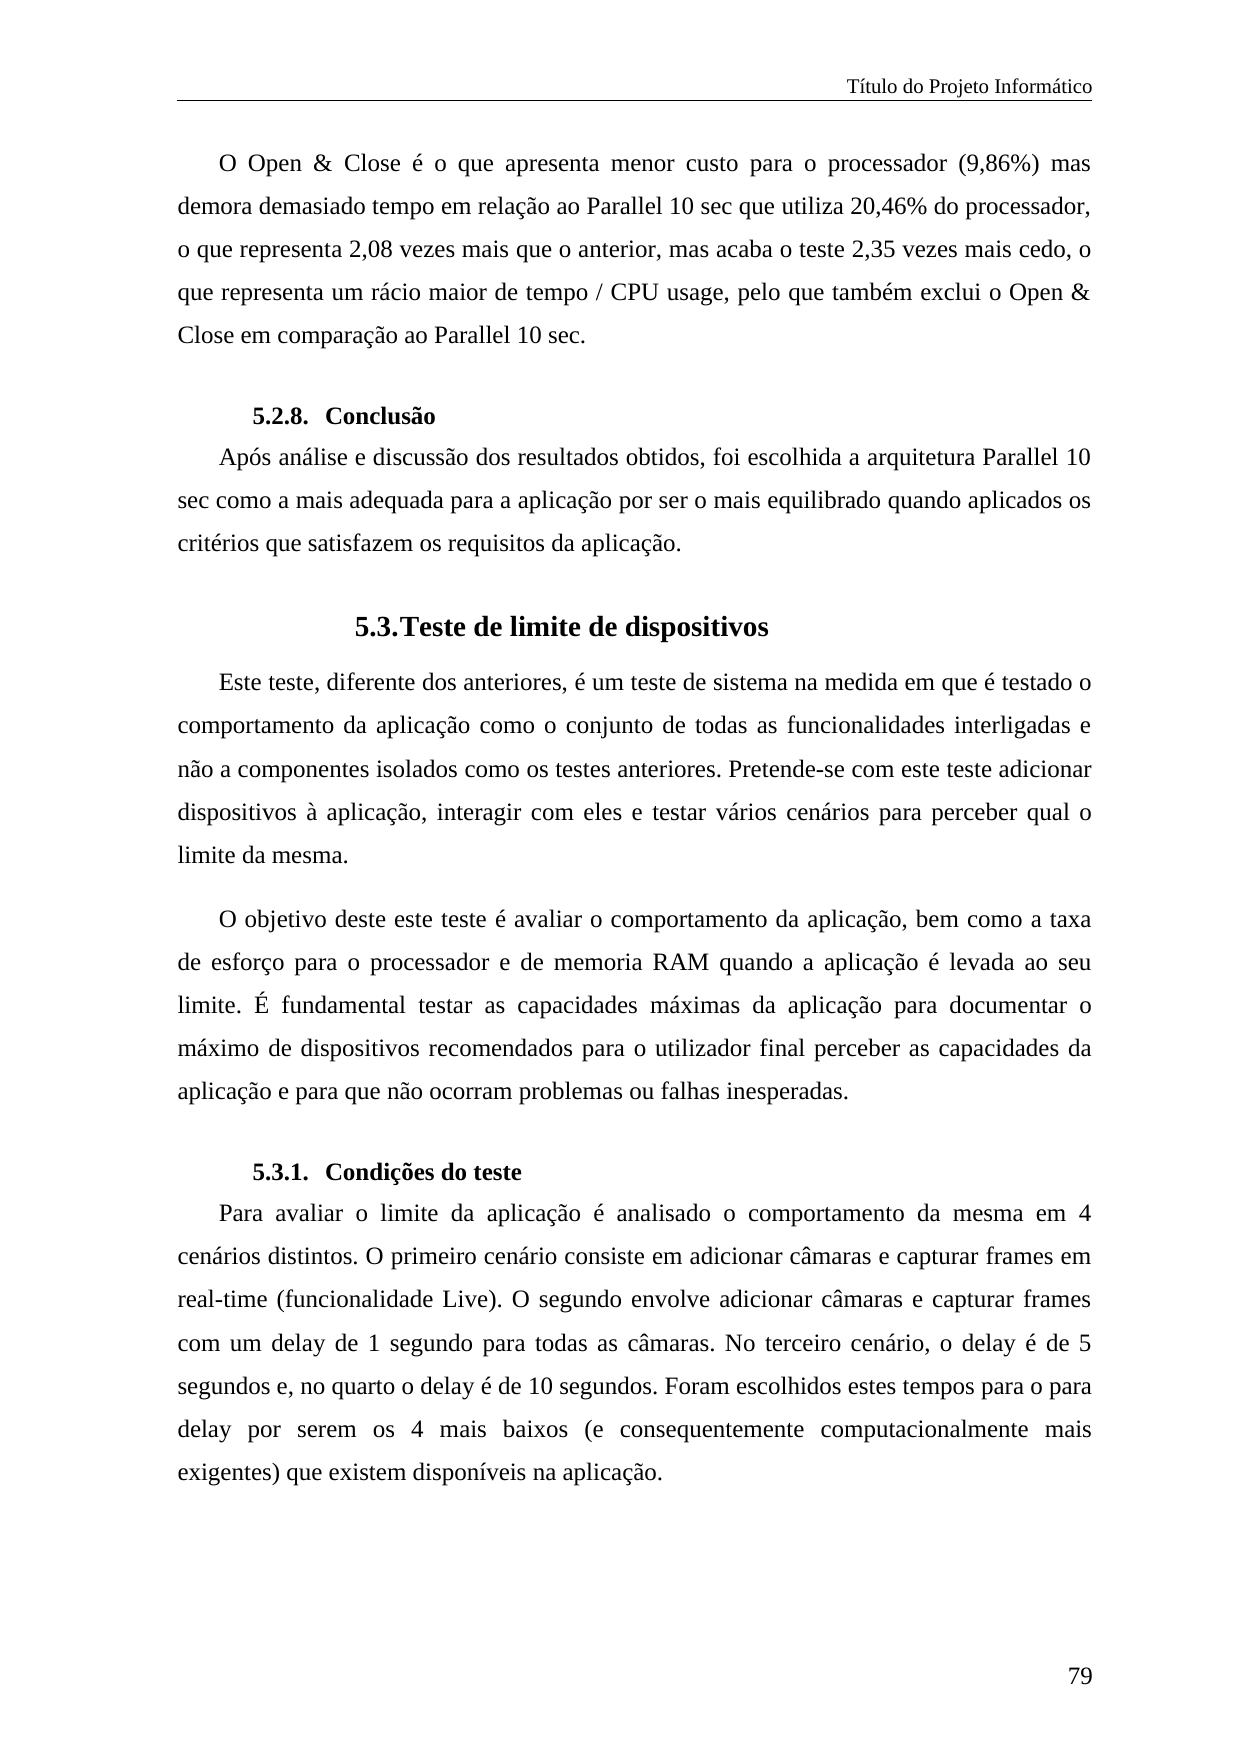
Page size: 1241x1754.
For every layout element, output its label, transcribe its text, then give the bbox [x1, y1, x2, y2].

text O Open & Close é o que apresenta menor custo para o processador (9,86%) mas demora demasiado tempo em relação ao Parallel 10 sec que utiliza 20,46% do processador, o que representa 2,08 vezes mais que o anterior, mas acaba o teste 2,35 vezes mais cedo, o que representa um rácio maior de tempo / CPU usage, pelo que também exclui o Open & Close em comparação ao Parallel 10 sec. [177, 148, 1092, 349]
text Este teste, diferente dos anteriores, é um teste de sistema na medida em que é testado o comportamento da aplicação como o conjunto de todas as funcionalidades interligadas e não a componentes isolados como os testes anteriores. Pretende-se com este teste adicionar dispositivos à aplicação, interagir com eles e testar vários cenários para perceber qual o limite da mesma. [177, 667, 1092, 869]
text Após análise e discussão dos resultados obtidos, foi escolhida a arquitetura Parallel 10 sec como a mais adequada para a aplicação por ser o mais equilibrado quando aplicados os critérios que satisfazem os requisitos da aplicação. [177, 442, 1092, 557]
text Para avaliar o limite da aplicação é analisado o comportamento da mesma em 4 cenários distintos. O primeiro cenário consiste em adicionar câmaras e capturar frames em real-time (funcionalidade Live). O segundo envolve adicionar câmaras e capturar frames com um delay de 1 segundo para todas as câmaras. No terceiro cenário, o delay é de 5 segundos e, no quarto o delay é de 10 segundos. Foram escolhidos estes tempos para o para delay por serem os 4 mais baixos (e consequentemente computacionalmente mais exigentes) que existem disponíveis na aplicação. [177, 1198, 1092, 1486]
subtitle Teste de limite de dispositivos [354, 609, 1092, 642]
text O objetivo deste este teste é avaliar o comportamento da aplicação, bem como a taxa de esforço para o processador e de memoria RAM quando a aplicação é levada ao seu limite. É fundamental testar as capacidades máximas da aplicação para documentar o máximo de dispositivos recomendados para o utilizador final perceber as capacidades da aplicação e para que não ocorram problemas ou falhas inesperadas. [177, 904, 1092, 1105]
subtitle Condições do teste [252, 1157, 1092, 1186]
subtitle Conclusão [252, 401, 1092, 429]
